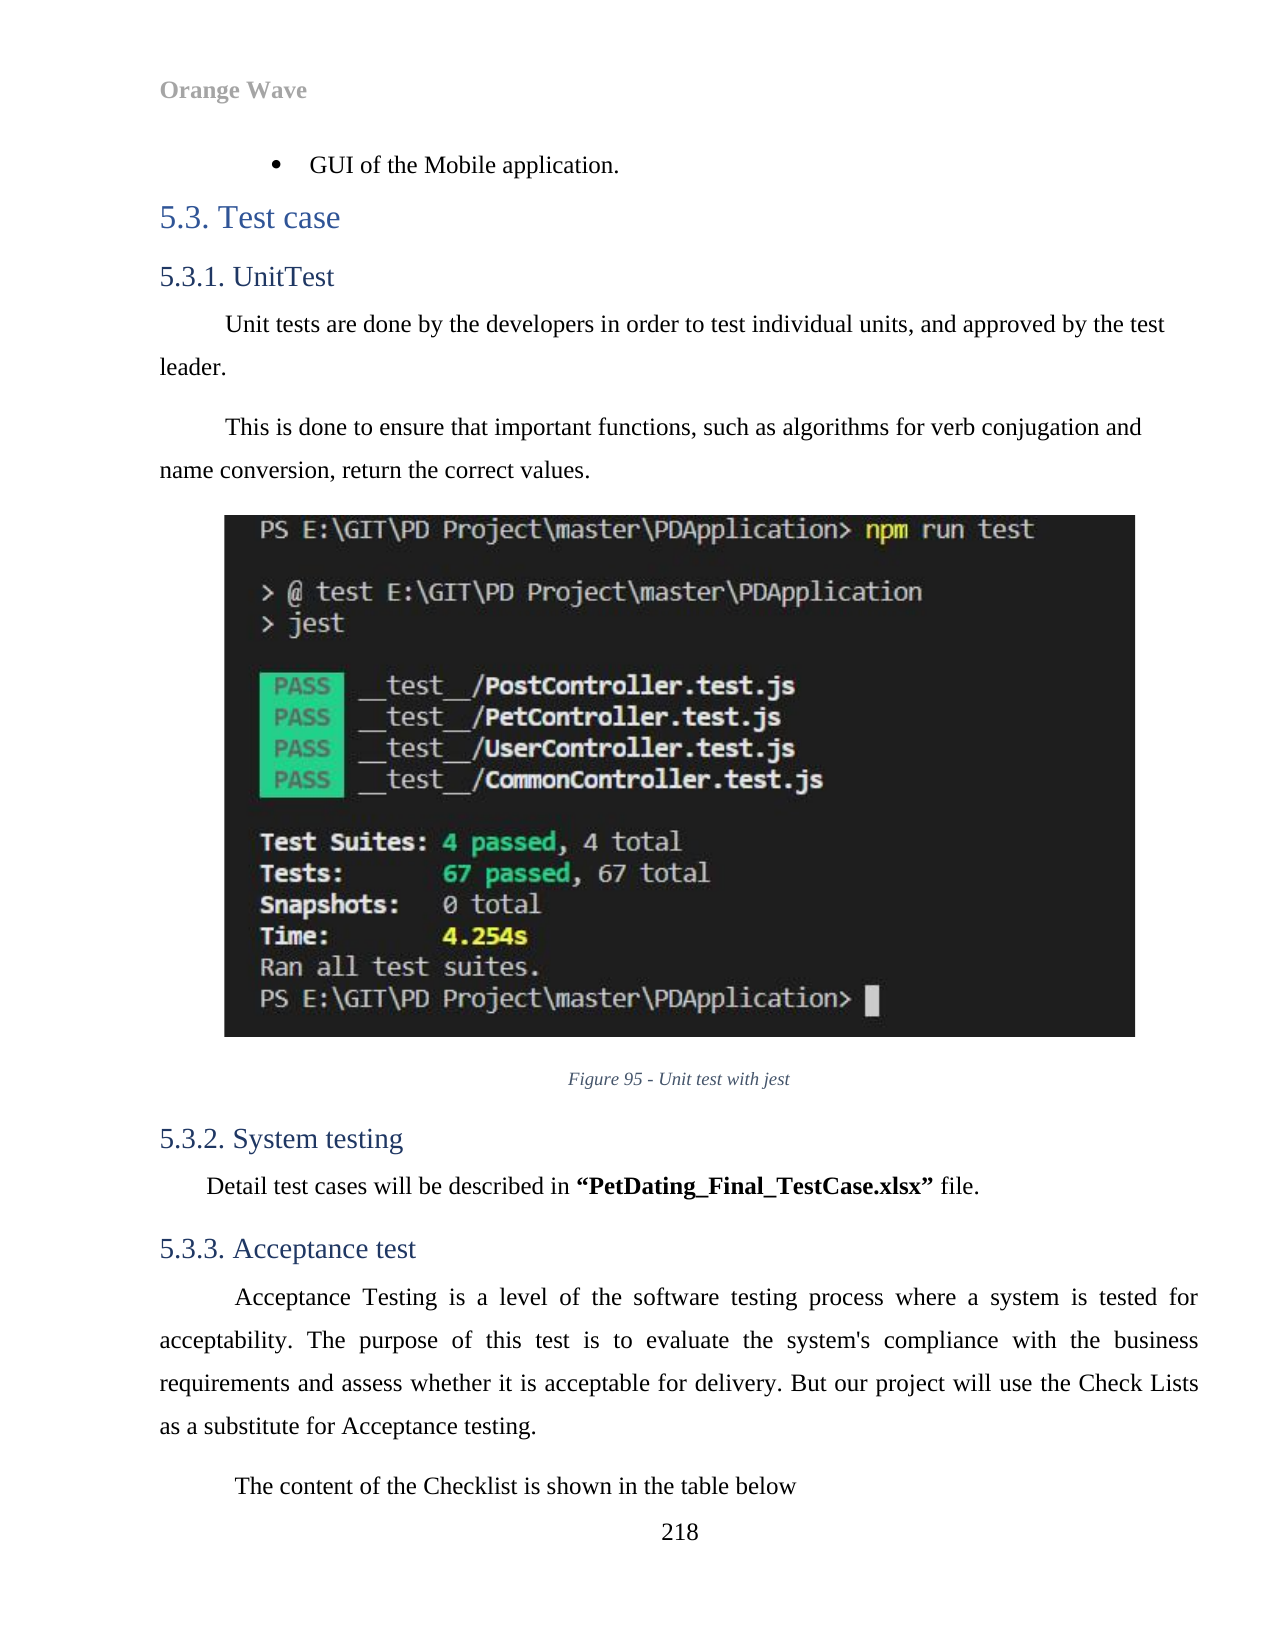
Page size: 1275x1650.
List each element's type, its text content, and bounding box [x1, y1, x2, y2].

list GUI of the Mobile application. [272, 150, 1200, 179]
text 5.3.1. UnitTest [159, 259, 1200, 292]
text Figure 95 - Unit test with jest [159, 1068, 1200, 1089]
text Detail test cases will be described in “PetDating_Final_TestCase.xlsx” file. [159, 1171, 1200, 1200]
text 5.3.3. Acceptance test [159, 1231, 1200, 1265]
text 5.3. Test case [159, 197, 1200, 236]
text The content of the Checklist is shown in the table below [159, 1471, 1200, 1499]
text Unit tests are done by the developers in order to test individual units, and approved by the test leader. [159, 309, 1200, 381]
text 5.3.2. System testing [159, 1121, 1200, 1155]
picture [224, 515, 1136, 1037]
text This is done to ensure that important functions, such as algorithms for verb conjugation and name conversion, return the correct values. [159, 412, 1200, 484]
text Acceptance Testing is a level of the software testing process where a system is tested for acceptability. The purpose of this test is to evaluate the system's compliance with the business requirements and assess whether it is acceptable for delivery. But our project will use the Check Lists as a substitute for Acceptance testing. [159, 1282, 1200, 1440]
